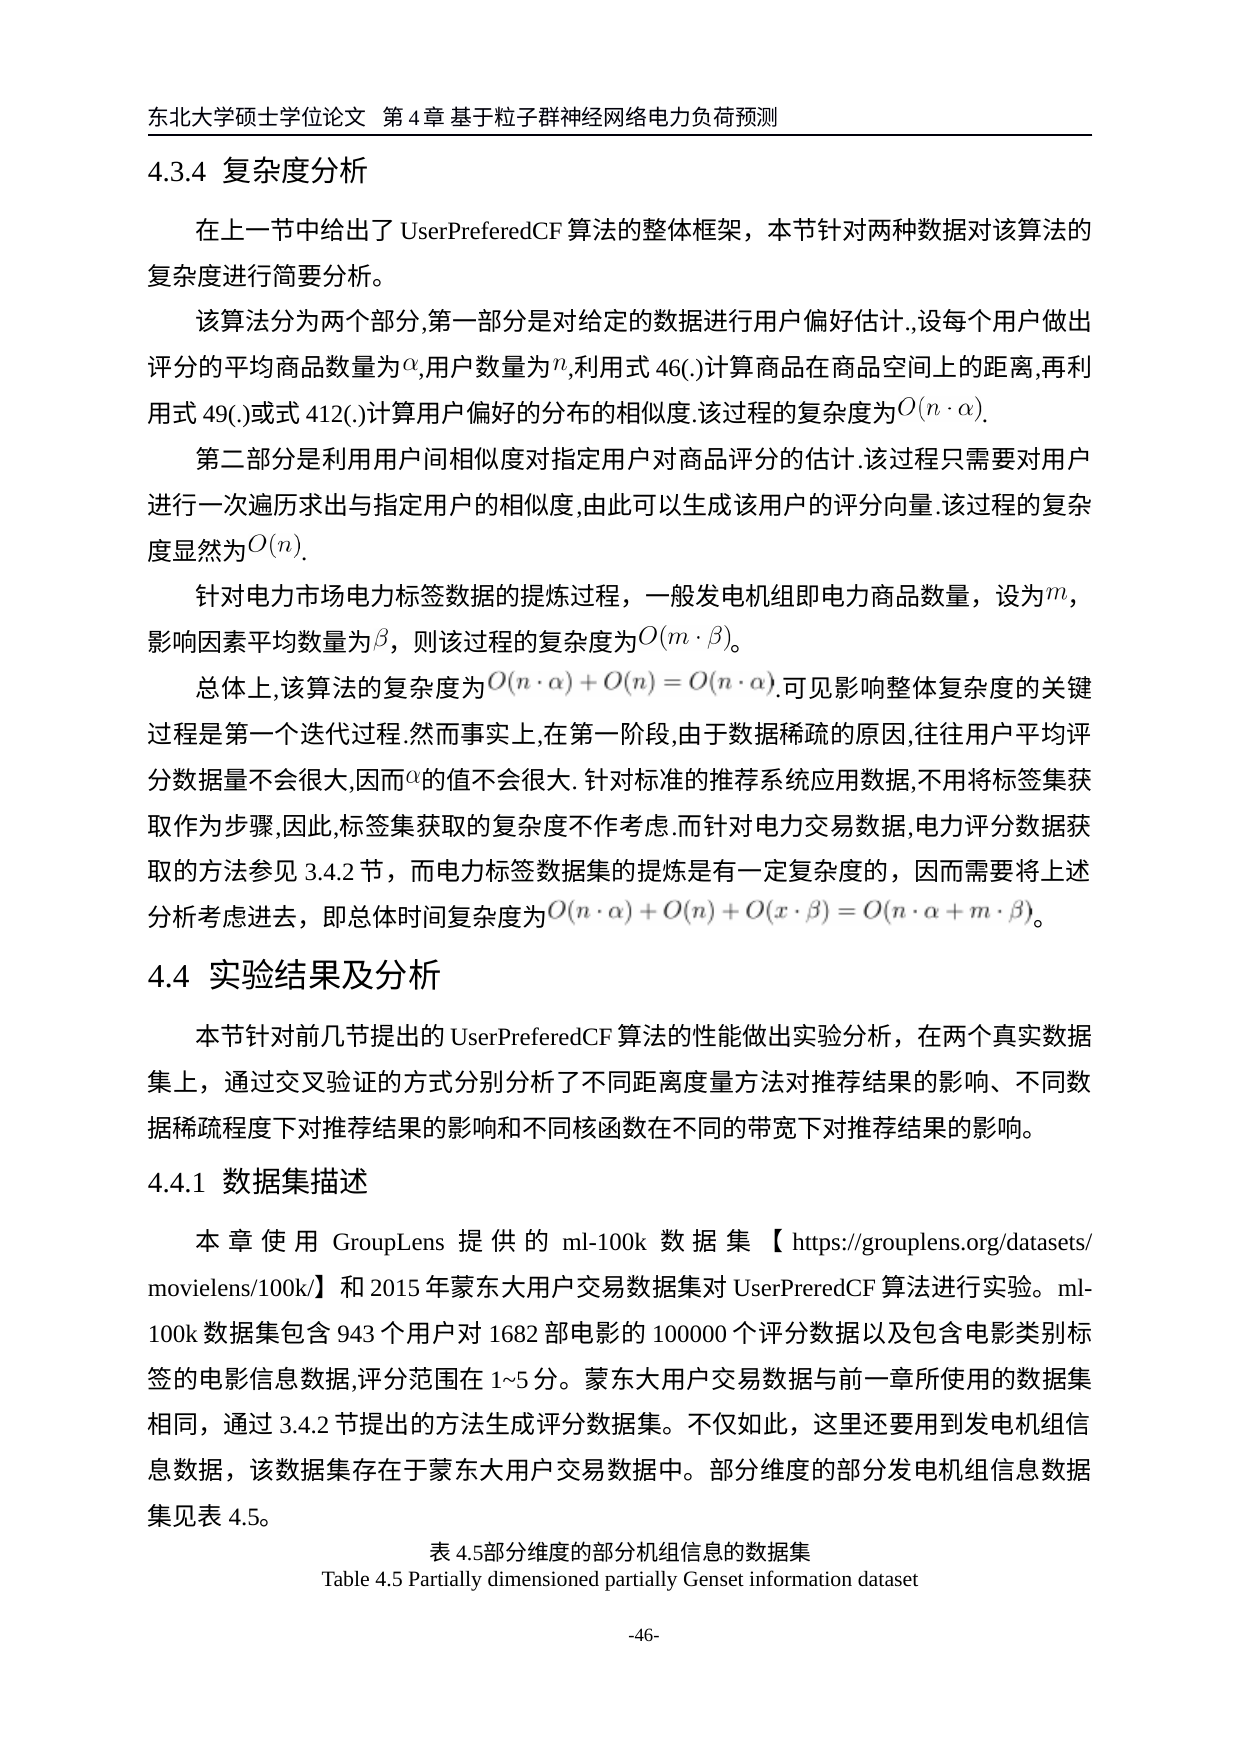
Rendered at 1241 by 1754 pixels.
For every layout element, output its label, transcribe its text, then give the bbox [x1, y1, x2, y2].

subtitle 数据集描述 [148, 1159, 1092, 1201]
text 总体上,该算法的复杂度为.可见影响整体复杂度的关键过程是第一个迭代过程.然而事实上,在第一阶段,由于数据稀疏的原因,往往用户平均评分数据量不会很大,因而的值不会很大. 针对标准的推荐系统应用数据,不用将标签集获取作为步骤,因此,标签集获取的复杂度不作考虑.而针对电力交易数据,电力评分数据获取的方法参见3.4.2节，而电力标签数据集的提炼是有一定复杂度的，因而需要将上述分析考虑进去，即总体时间复杂度为。 [148, 661, 1092, 936]
subtitle 复杂度分析 [148, 148, 1092, 190]
text 针对电力市场电力标签数据的提炼过程，一般发电机组即电力商品数量，设为，影响因素平均数量为，则该过程的复杂度为。 [148, 569, 1092, 661]
subtitle 实验结果及分析 [148, 948, 1092, 997]
text 第二部分是利用用户间相似度对指定用户对商品评分的估计.该过程只需要对用户进行一次遍历求出与指定用户的相似度,由此可以生成该用户的评分向量.该过程的复杂度显然为. [148, 432, 1092, 569]
text 本节针对前几节提出的UserPreferedCF算法的性能做出实验分析，在两个真实数据集上，通过交叉验证的方式分别分析了不同距离度量方法对推荐结果的影响、不同数据稀疏程度下对推荐结果的影响和不同核函数在不同的带宽下对推荐结果的影响。 [148, 1009, 1092, 1147]
text 在上一节中给出了UserPreferedCF算法的整体框架，本节针对两种数据对该算法的复杂度进行简要分析。 [148, 202, 1092, 294]
